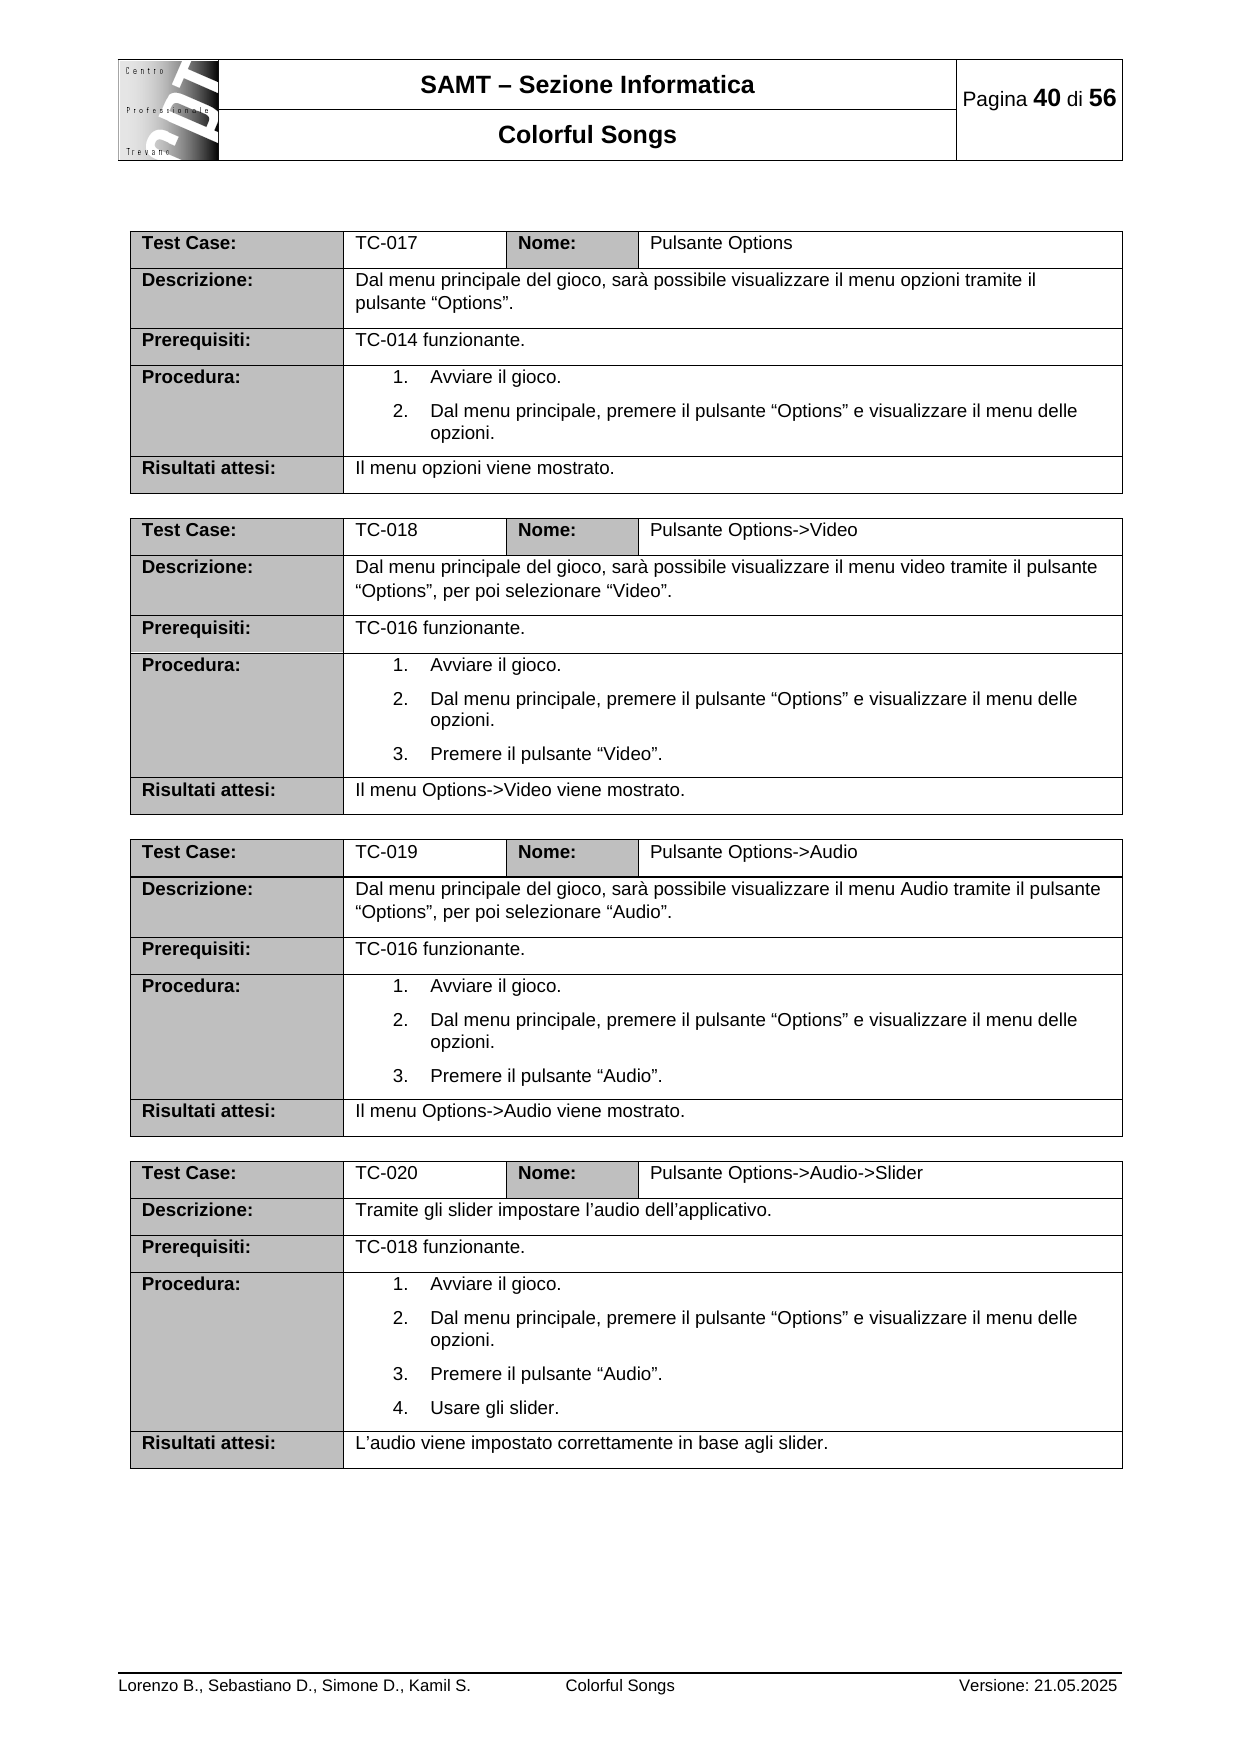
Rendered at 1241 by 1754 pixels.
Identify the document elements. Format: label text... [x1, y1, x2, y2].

table_cell Dal menu principale del gioco, sarà possibile visualizzare il menu opzioni tramite il pulsante “Options”. [344, 269, 1122, 328]
table_header Pulsante Options->Video [639, 519, 1122, 555]
table_cell Avviare il gioco. Dal menu principale, premere il pulsante “Options” e visualizzare il menu delle opzioni. Premere il pulsante “Audio”. Usare gli slider. [344, 1273, 1122, 1431]
table_cell Descrizione: [131, 878, 343, 937]
table_header Test Case: [131, 519, 343, 555]
table_cell Risultati attesi: [131, 778, 343, 814]
table_cell Risultati attesi: [131, 1432, 343, 1468]
table_header Nome: [507, 1162, 638, 1198]
table_header Pulsante Options->Audio->Slider [639, 1162, 1122, 1198]
table_cell Procedura: [131, 975, 343, 1099]
table_cell TC-018 funzionante. [344, 1236, 1122, 1272]
table_cell Prerequisiti: [131, 329, 343, 365]
table_header Test Case: [131, 840, 343, 876]
table_header Nome: [507, 232, 638, 268]
table_cell Avviare il gioco. Dal menu principale, premere il pulsante “Options” e visualizzare il menu delle opzioni. Premere il pulsante “Video”. [344, 654, 1122, 777]
table_header Pulsante Options [639, 232, 1122, 268]
table_cell Avviare il gioco. Dal menu principale, premere il pulsante “Options” e visualizzare il menu delle opzioni. Premere il pulsante “Audio”. [344, 975, 1122, 1099]
table_cell TC-014 funzionante. [344, 329, 1122, 365]
table_cell Il menu Options->Audio viene mostrato. [344, 1100, 1122, 1136]
table_cell Risultati attesi: [131, 1100, 343, 1136]
table_cell Dal menu principale del gioco, sarà possibile visualizzare il menu video tramite il pulsante “Options”, per poi selezionare “Video”. [344, 556, 1122, 615]
table_header Nome: [507, 840, 638, 876]
table_cell Il menu opzioni viene mostrato. [344, 457, 1122, 493]
picture [118, 60, 219, 160]
table_cell Procedura: [131, 1273, 343, 1431]
table_header TC-017 [344, 232, 506, 268]
table_header TC-019 [344, 840, 506, 876]
table_cell Prerequisiti: [131, 938, 343, 974]
table_header Test Case: [131, 232, 343, 268]
table_cell Procedura: [131, 366, 343, 456]
table_cell Dal menu principale del gioco, sarà possibile visualizzare il menu Audio tramite il pulsante “Options”, per poi selezionare “Audio”. [344, 878, 1122, 937]
table_cell Risultati attesi: [131, 457, 343, 493]
table_cell Descrizione: [131, 269, 343, 328]
table_cell Descrizione: [131, 556, 343, 615]
table_header TC-020 [344, 1162, 506, 1198]
table_cell Tramite gli slider impostare l’audio dell’applicativo. [344, 1199, 1122, 1235]
table_cell Il menu Options->Video viene mostrato. [344, 778, 1122, 814]
table_cell Prerequisiti: [131, 1236, 343, 1272]
table_cell Descrizione: [131, 1199, 343, 1235]
table_cell TC-016 funzionante. [344, 616, 1122, 652]
table_cell Procedura: [131, 654, 343, 777]
table_header Nome: [507, 519, 638, 555]
table_header TC-018 [344, 519, 506, 555]
table_cell L’audio viene impostato correttamente in base agli slider. [344, 1432, 1122, 1468]
table_cell Avviare il gioco. Dal menu principale, premere il pulsante “Options” e visualizzare il menu delle opzioni. [344, 366, 1122, 456]
table_cell Prerequisiti: [131, 616, 343, 652]
table_header Pulsante Options->Audio [639, 840, 1122, 876]
table_header Test Case: [131, 1162, 343, 1198]
table_cell TC-016 funzionante. [344, 938, 1122, 974]
